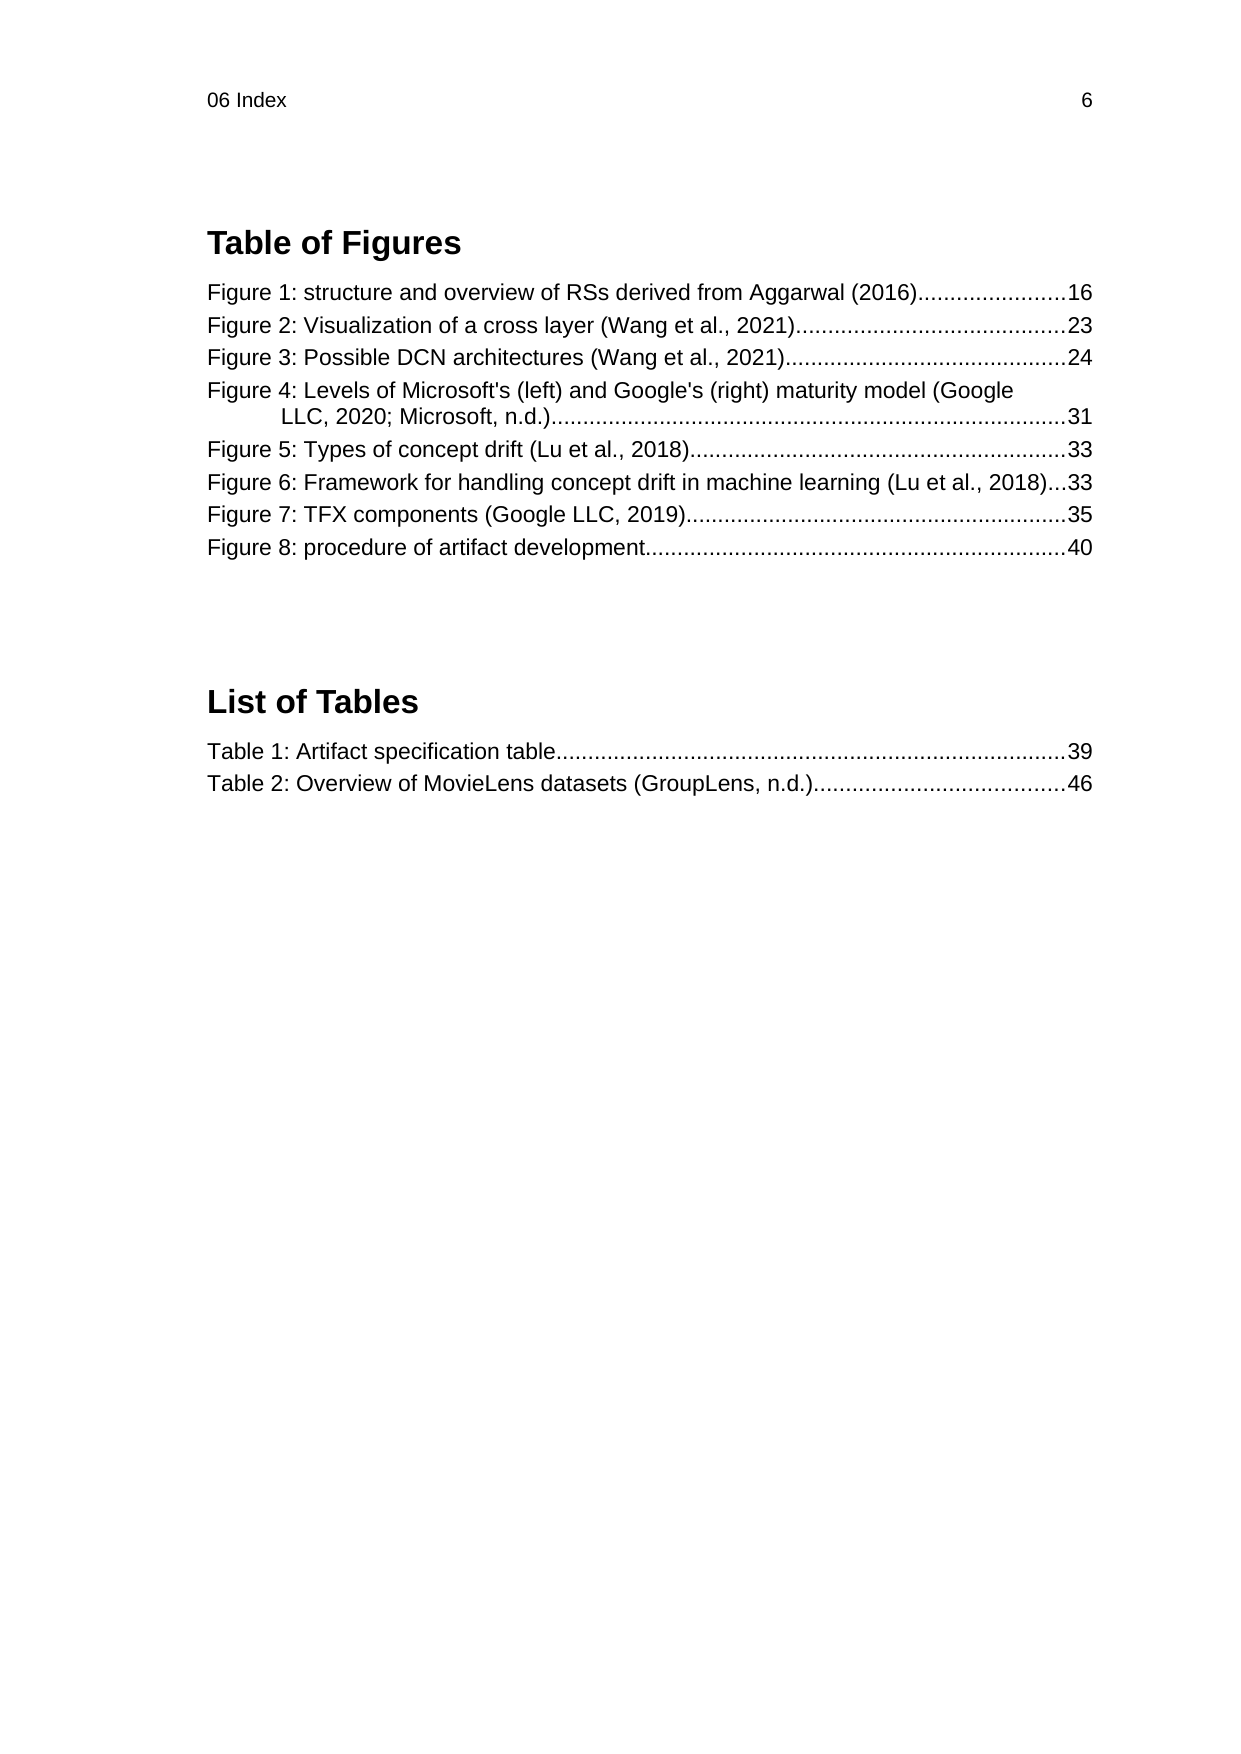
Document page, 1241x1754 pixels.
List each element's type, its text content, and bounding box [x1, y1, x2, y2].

text Figure 1: structure and overview of RSs derived from Aggarwal (2016) 16 [207, 279, 1048, 305]
text Figure 3: Possible DCN architectures (Wang et al., 2021) 24 [207, 344, 1048, 371]
text Table 1: Artifact specification table 39 [207, 738, 1048, 764]
text Figure 6: Framework for handling concept drift in machine learning (Lu et al., 2018) 33 [207, 468, 1048, 495]
text Table 2: Overview of MovieLens datasets (GroupLens, n.d.) 46 [207, 770, 1048, 797]
subtitle List of Tables [207, 682, 1092, 720]
text Figure 8: procedure of artifact development 40 [207, 534, 1048, 560]
text Figure 2: Visualization of a cross layer (Wang et al., 2021) 23 [207, 312, 1048, 338]
subtitle Table of Figures [207, 223, 1092, 261]
text Figure 4: Levels of Microsoft's (left) and Google's (right) maturity model (Google LLC, 2020; Microsoft, n.d.) 31 [207, 377, 1048, 429]
text Figure 7: TFX components (Google LLC, 2019) 35 [207, 501, 1048, 527]
text Figure 5: Types of concept drift (Lu et al., 2018) 33 [207, 436, 1048, 462]
